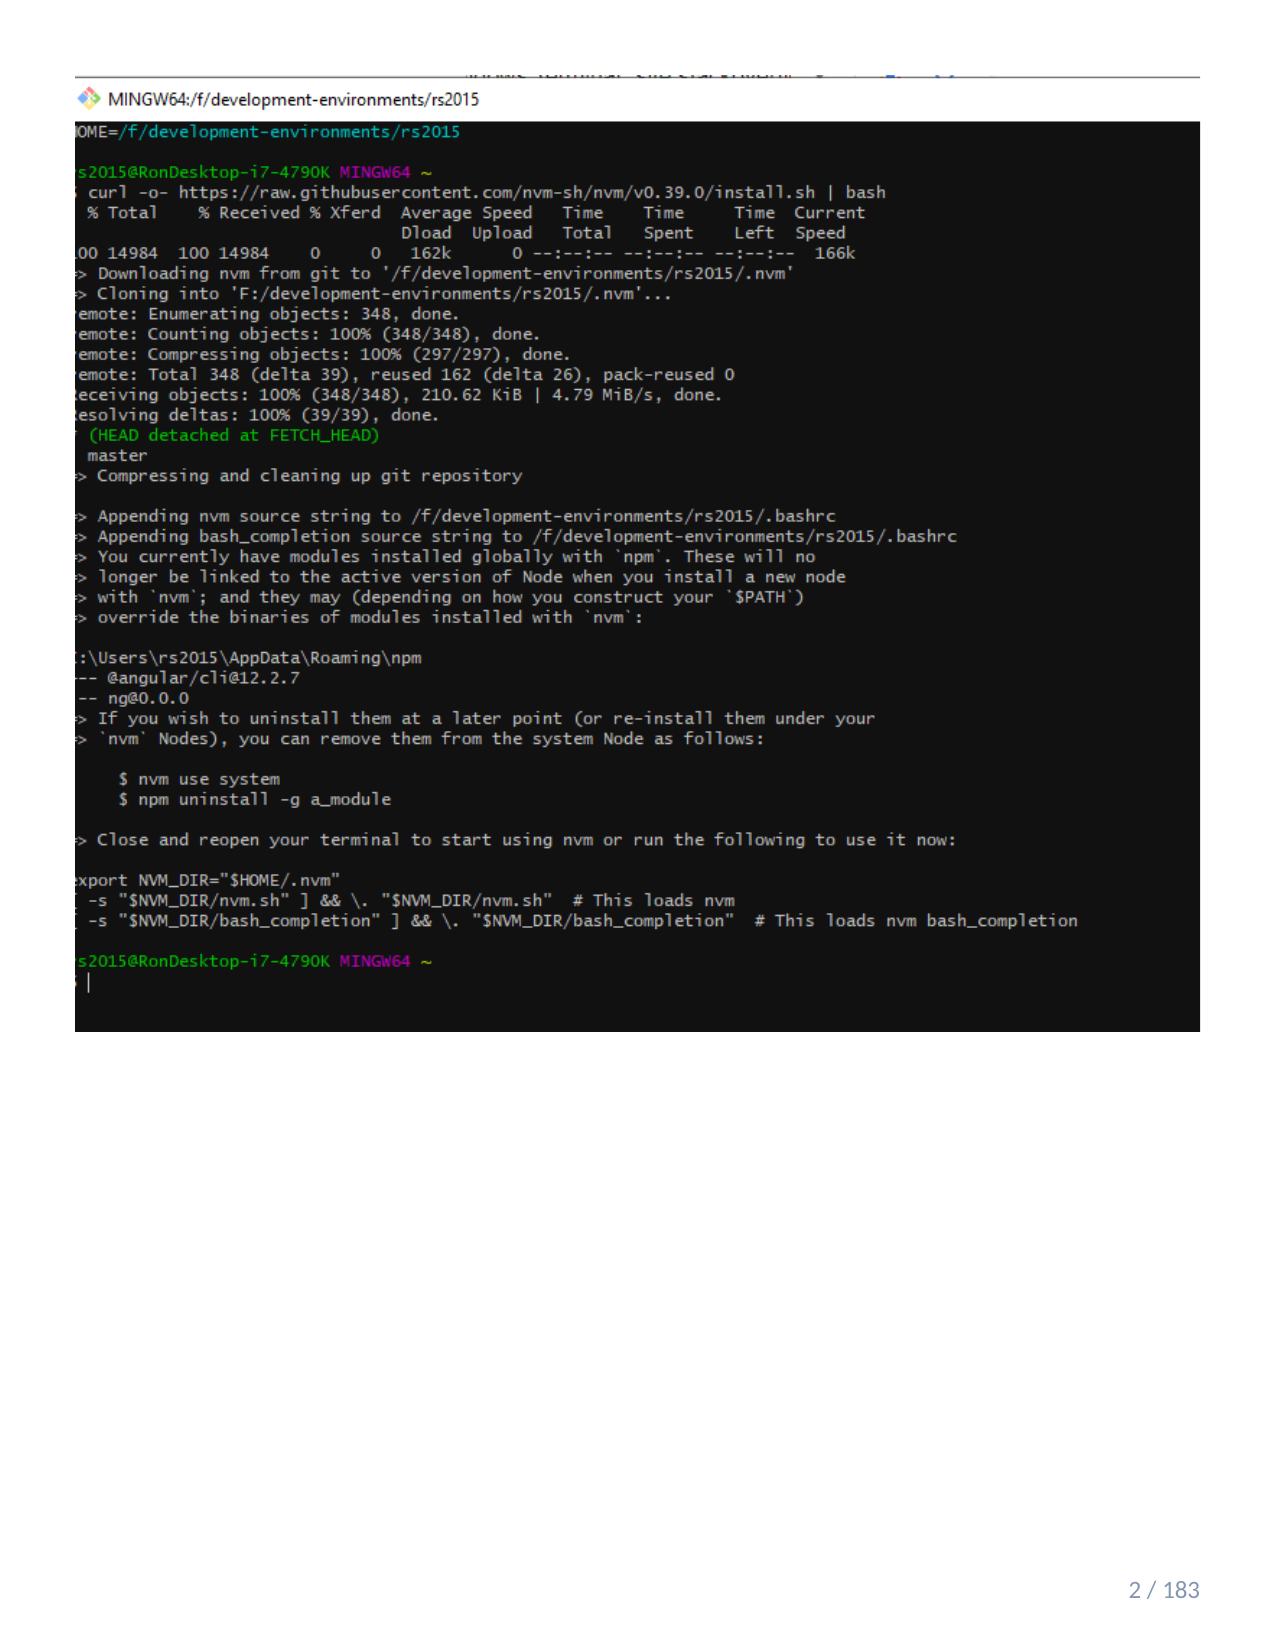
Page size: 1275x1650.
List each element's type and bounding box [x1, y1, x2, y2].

picture [75, 75, 1200, 1032]
